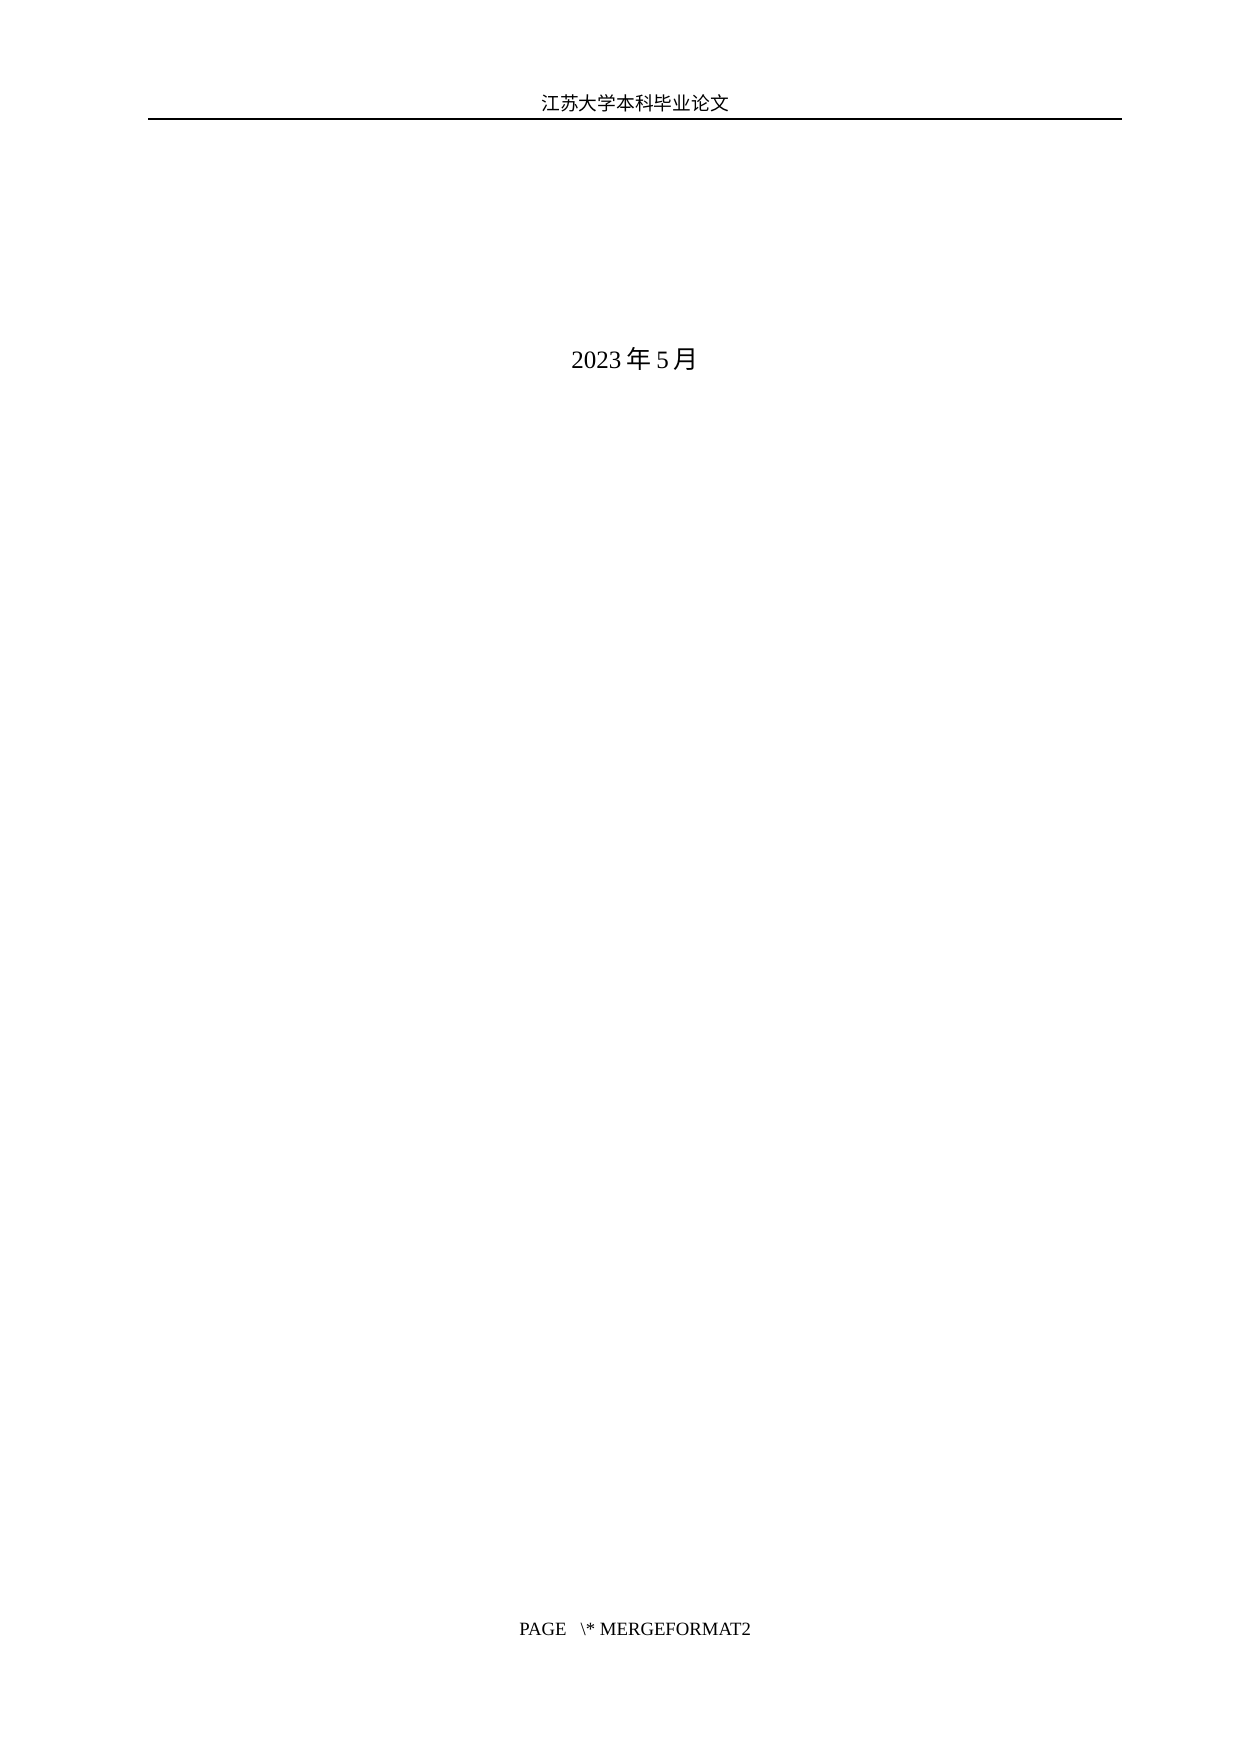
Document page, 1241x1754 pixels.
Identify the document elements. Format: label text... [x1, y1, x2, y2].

text 2023年5月 [148, 324, 1122, 392]
